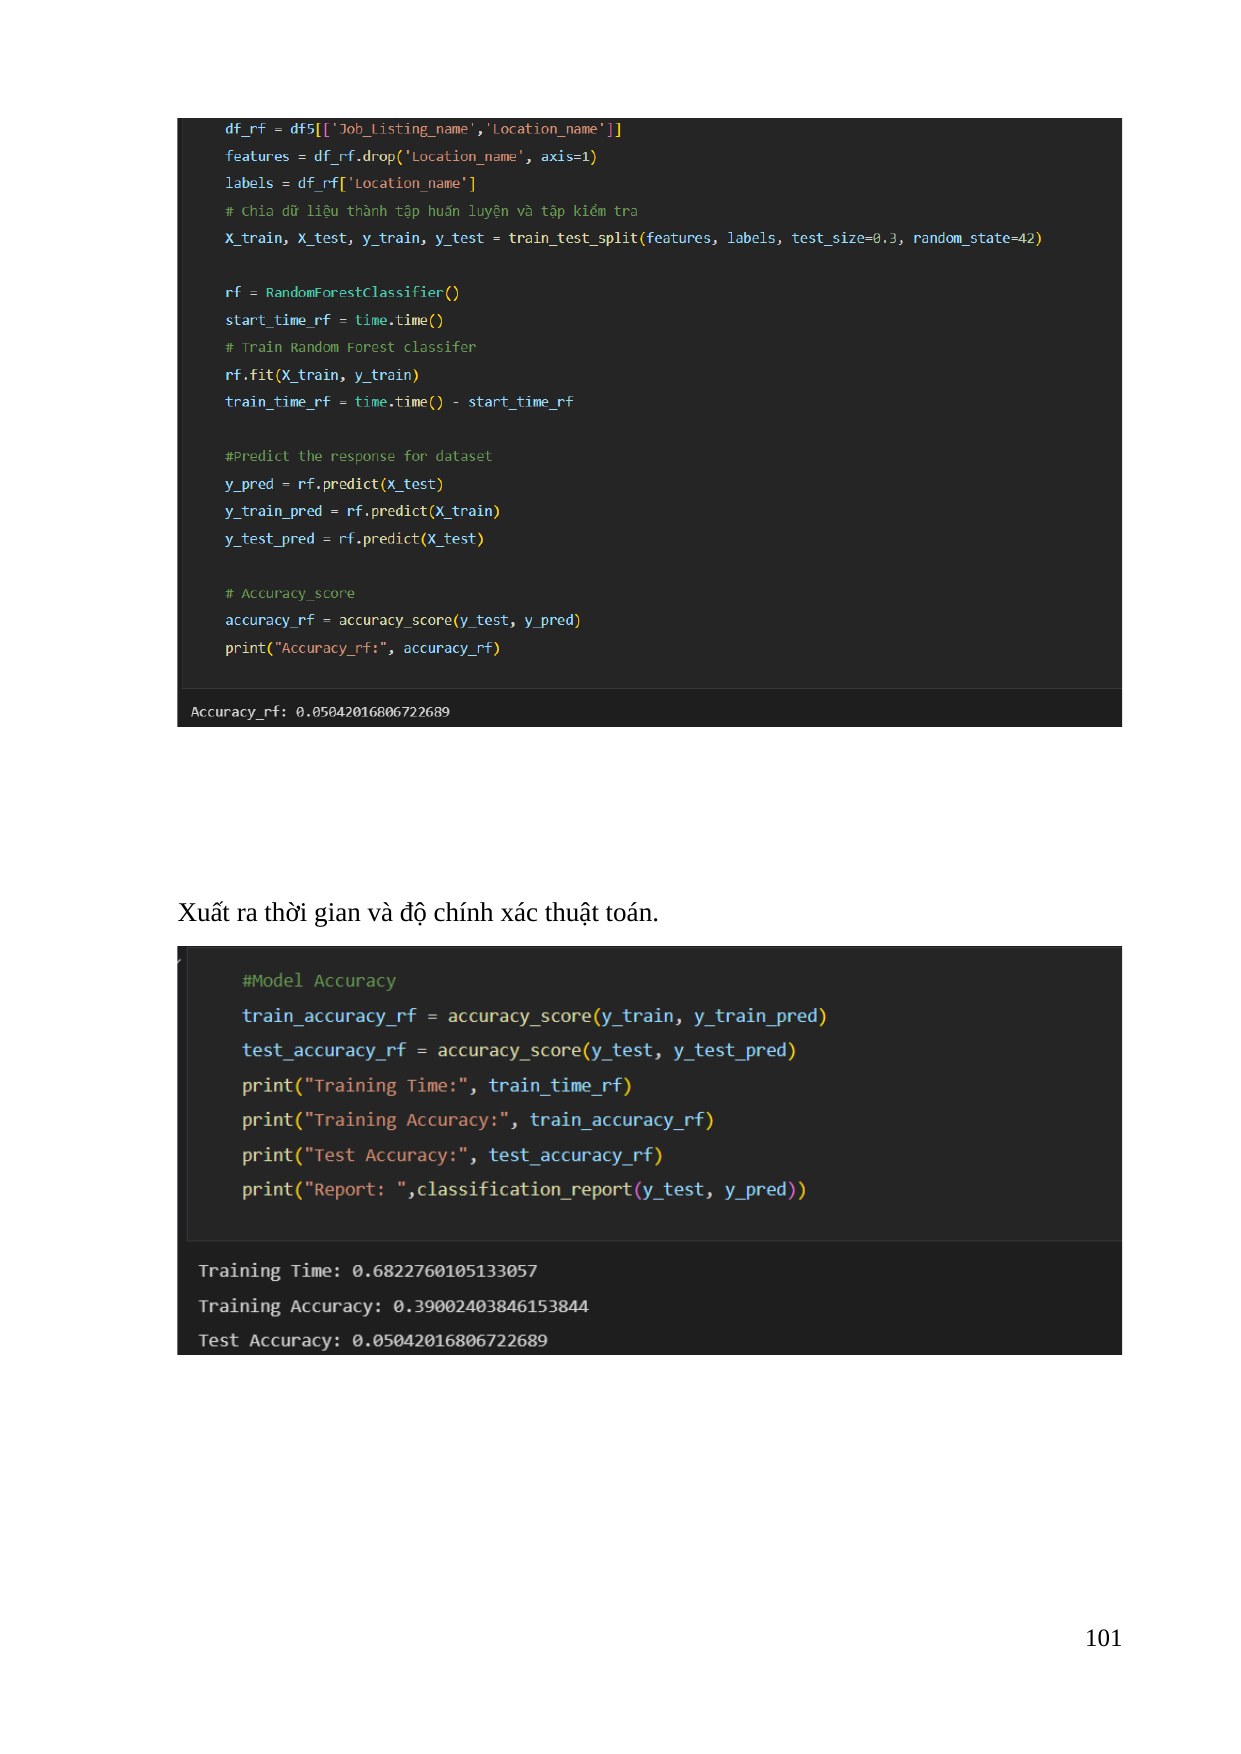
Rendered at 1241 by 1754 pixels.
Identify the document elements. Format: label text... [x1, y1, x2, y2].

picture [177, 118, 1123, 727]
text Xuất ra thời gian và độ chính xác thuật toán. [177, 897, 1122, 928]
picture [177, 946, 1123, 1355]
